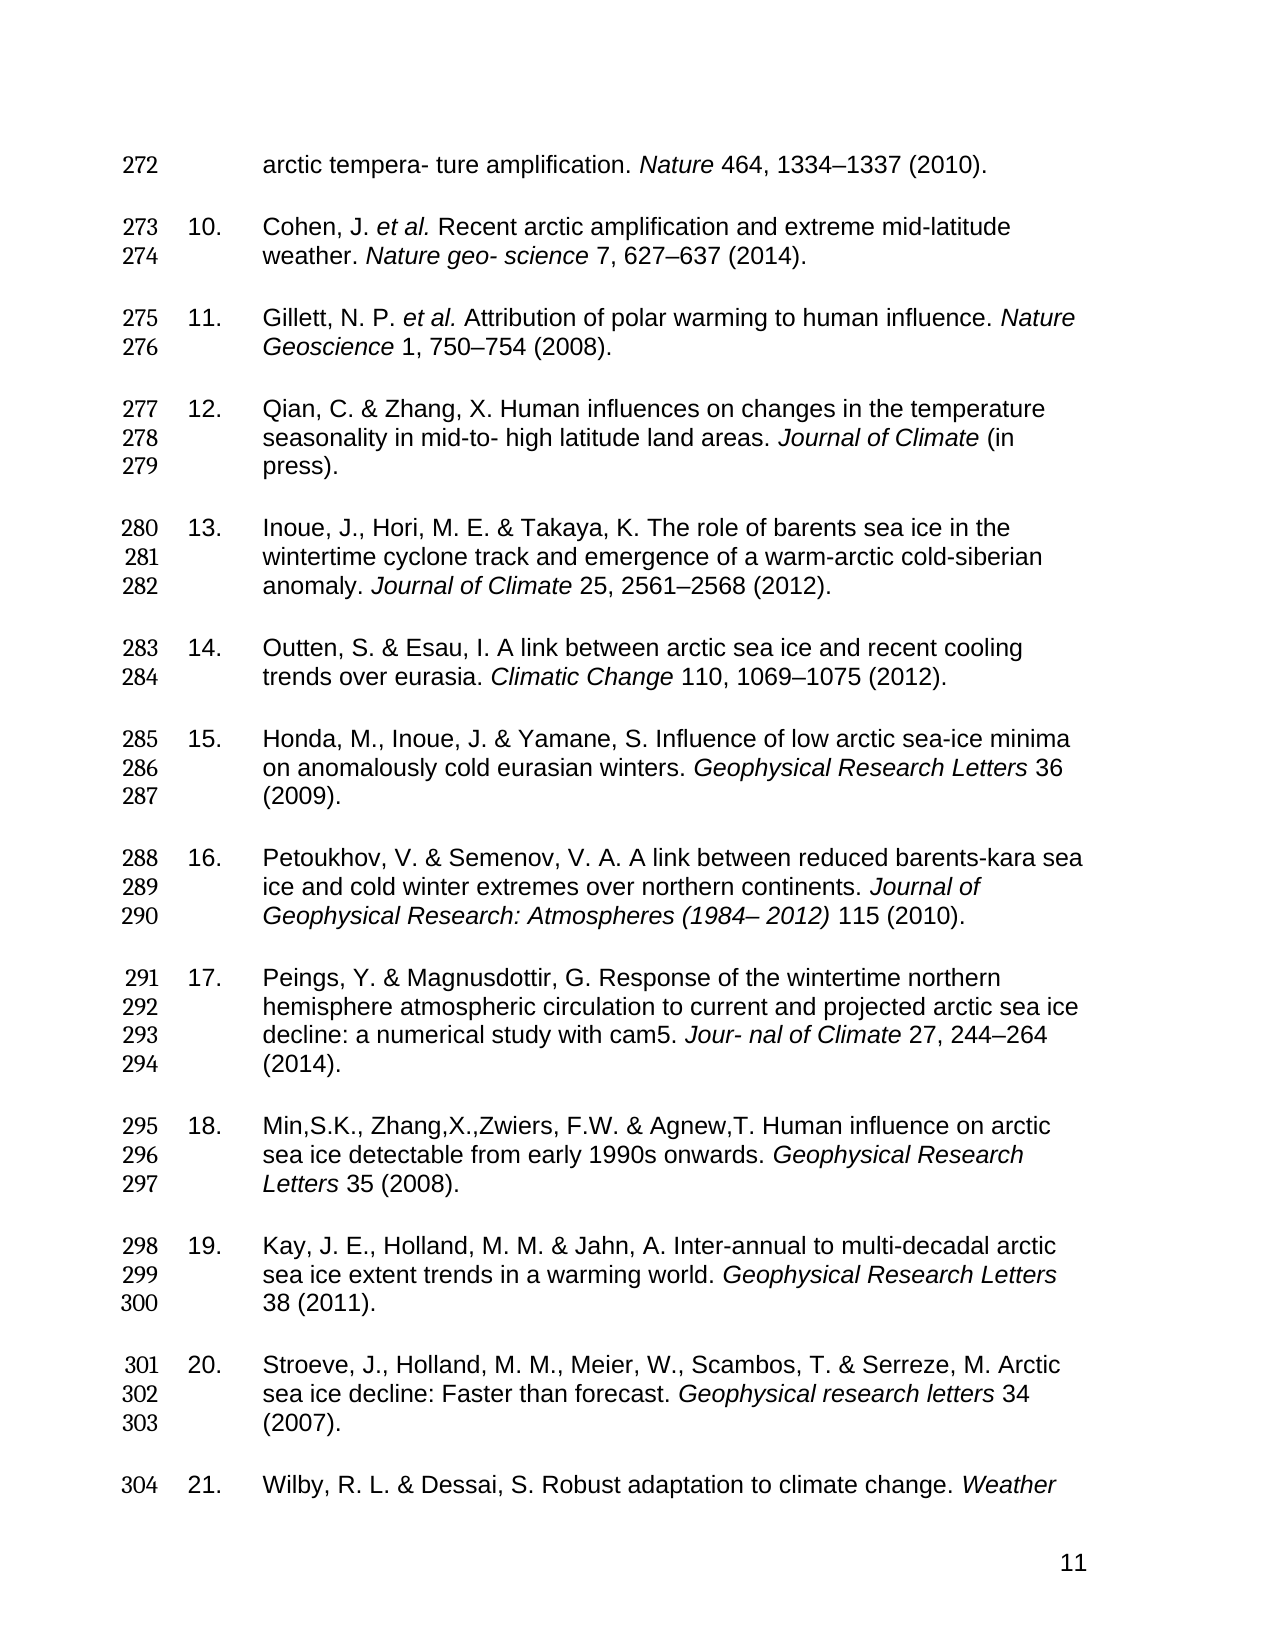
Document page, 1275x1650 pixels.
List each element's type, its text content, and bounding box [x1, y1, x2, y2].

list Petoukhov, V. & Semenov, V. A. A link between reduced barents-kara sea ice and cold winter extremes over northern continents. Journal of Geophysical Research: Atmospheres (1984– 2012) 115 (2010). [187, 843, 1087, 929]
list Inoue, J., Hori, M. E. & Takaya, K. The role of barents sea ice in the wintertime cyclone track and emergence of a warm-arctic cold-siberian anomaly. Journal of Climate 25, 2561–2568 (2012). [187, 513, 1087, 599]
list Honda, M., Inoue, J. & Yamane, S. Influence of low arctic sea-ice minima on anomalously cold eurasian winters. Geophysical Research Letters 36 (2009). [187, 724, 1087, 810]
list Kay, J. E., Holland, M. M. & Jahn, A. Inter-annual to multi-decadal arctic sea ice extent trends in a warming world. Geophysical Research Letters 38 (2011). [187, 1231, 1087, 1317]
list Gillett, N. P. et al. Attribution of polar warming to human influence. Nature Geoscience 1, 750–754 (2008). [187, 303, 1087, 360]
list Qian, C. & Zhang, X. Human influences on changes in the temperature seasonality in mid-to- high latitude land areas. Journal of Climate (in press). [187, 394, 1087, 480]
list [187, 150, 1087, 179]
list Stroeve, J., Holland, M. M., Meier, W., Scambos, T. & Serreze, M. Arctic sea ice decline: Faster than forecast. Geophysical research letters 34 (2007). [187, 1350, 1087, 1437]
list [187, 1470, 1087, 1499]
list Cohen, J. et al. Recent arctic amplification and extreme mid-latitude weather. Nature geo- science 7, 627–637 (2014). [187, 212, 1087, 269]
list Min,S.K., Zhang,X.,Zwiers, F.W. & Agnew,T. Human influence on arctic sea ice detectable from early 1990s onwards. Geophysical Research Letters 35 (2008). [187, 1111, 1087, 1197]
list Peings, Y. & Magnusdottir, G. Response of the wintertime northern hemisphere atmospheric circulation to current and projected arctic sea ice decline: a numerical study with cam5. Jour- nal of Climate 27, 244–264 (2014). [187, 963, 1087, 1078]
list Outten, S. & Esau, I. A link between arctic sea ice and recent cooling trends over eurasia. Climatic Change 110, 1069–1075 (2012). [187, 633, 1087, 690]
